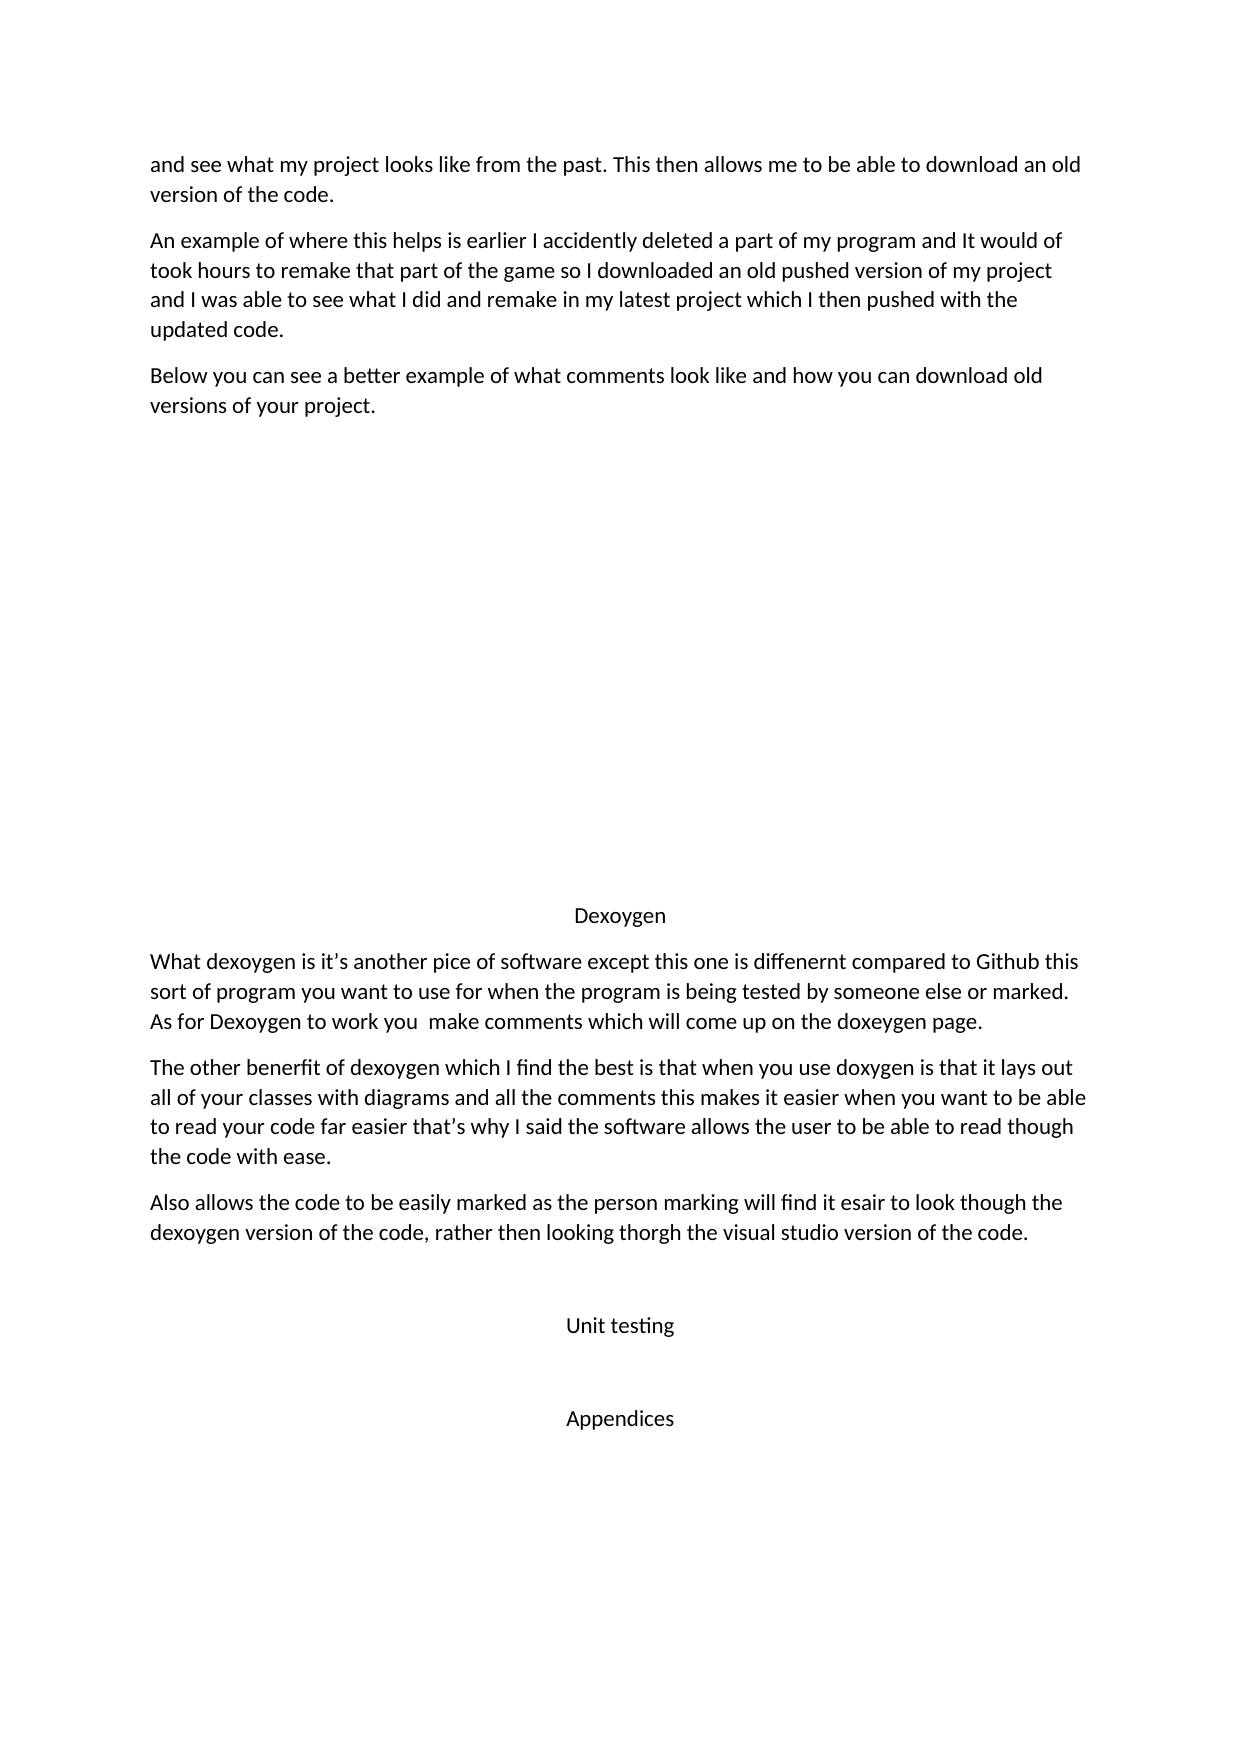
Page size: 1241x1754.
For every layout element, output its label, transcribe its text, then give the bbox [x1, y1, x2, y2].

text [150, 150, 1090, 208]
text What dexoygen is it’s another pice of software except this one is diffenernt compared to Github this sort of program you want to use for when the program is being tested by someone else or marked. As for Dexoygen to work you make comments which will come up on the doxeygen page. [150, 947, 1090, 1035]
text Dexoygen [150, 901, 1090, 929]
text An example of where this helps is earlier I accidently deleted a part of my program and It would of took hours to remake that part of the game so I downloaded an old pushed version of my project and I was able to see what I did and remake in my latest project which I then pushed with the updated code. [150, 226, 1090, 343]
text The other benerfit of dexoygen which I find the best is that when you use doxygen is that it lays out all of your classes with diagrams and all the comments this makes it easier when you want to be able to read your code far easier that’s why I said the software allows the user to be able to read though the code with ease. [150, 1053, 1090, 1170]
text Appendices [150, 1404, 1090, 1432]
text Below you can see a better example of what comments look like and how you can download old versions of your project. [150, 361, 1090, 419]
text Unit testing [150, 1311, 1090, 1339]
text Also allows the code to be easily marked as the person marking will find it esair to look though the dexoygen version of the code, rather then looking thorgh the visual studio version of the code. [150, 1188, 1090, 1246]
